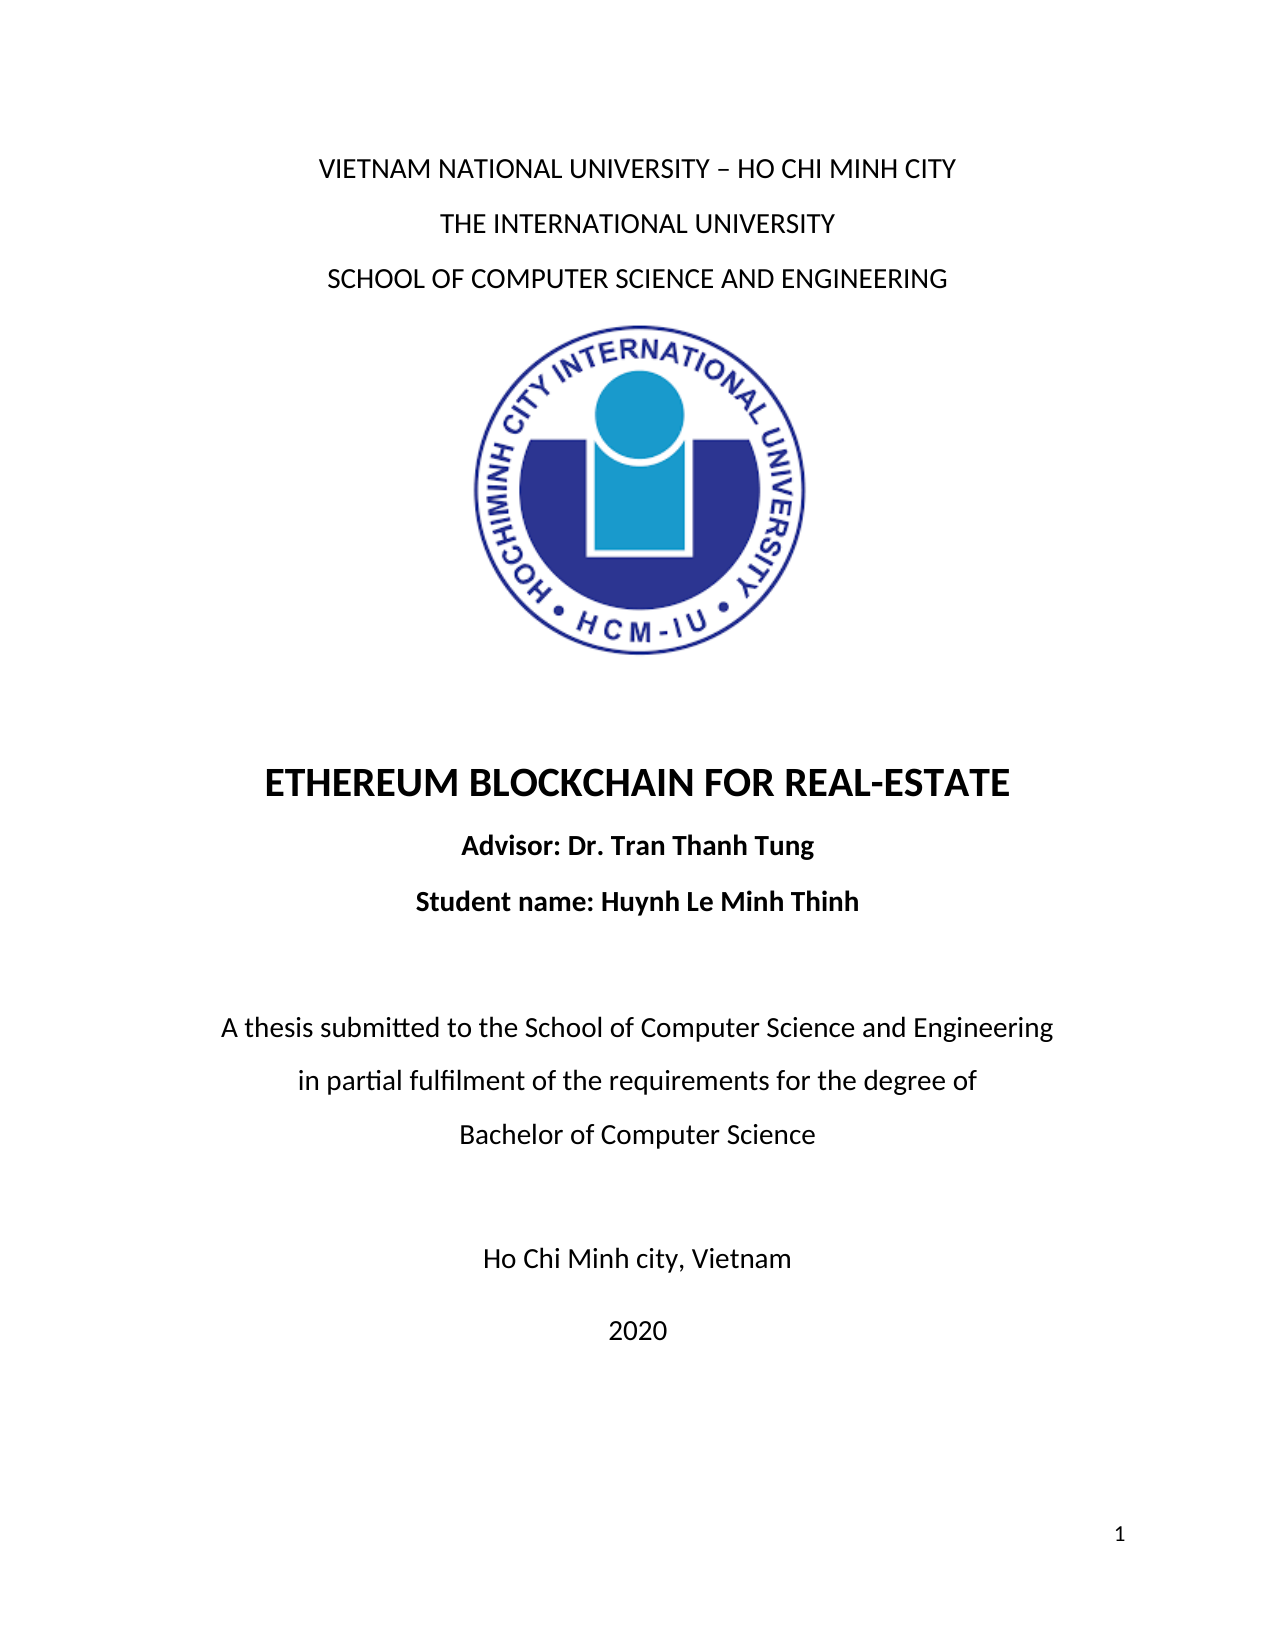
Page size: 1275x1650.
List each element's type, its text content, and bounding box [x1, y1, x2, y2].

text Ho Chi Minh city, Vietnam [150, 1241, 1125, 1276]
text A thesis submitted to the School of Computer Science and Engineering [150, 1009, 1125, 1044]
text in partial fulfilment of the requirements for the degree of [150, 1062, 1125, 1098]
text THE INTERNATIONAL UNIVERSITY [150, 205, 1125, 241]
text Advisor: Dr. Tran Thanh Tung [150, 827, 1125, 863]
text Student name: Huynh Le Minh Thinh [150, 883, 1125, 918]
text ETHEREUM BLOCKCHAIN FOR REAL-ESTATE [150, 756, 1125, 807]
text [150, 1312, 1125, 1347]
text Bachelor of Computer Science [150, 1116, 1125, 1151]
text SCHOOL OF COMPUTER SCIENCE AND ENGINEERING [150, 260, 1125, 296]
text VIETNAM NATIONAL UNIVERSITY – HO CHI MINH CITY [150, 150, 1125, 186]
